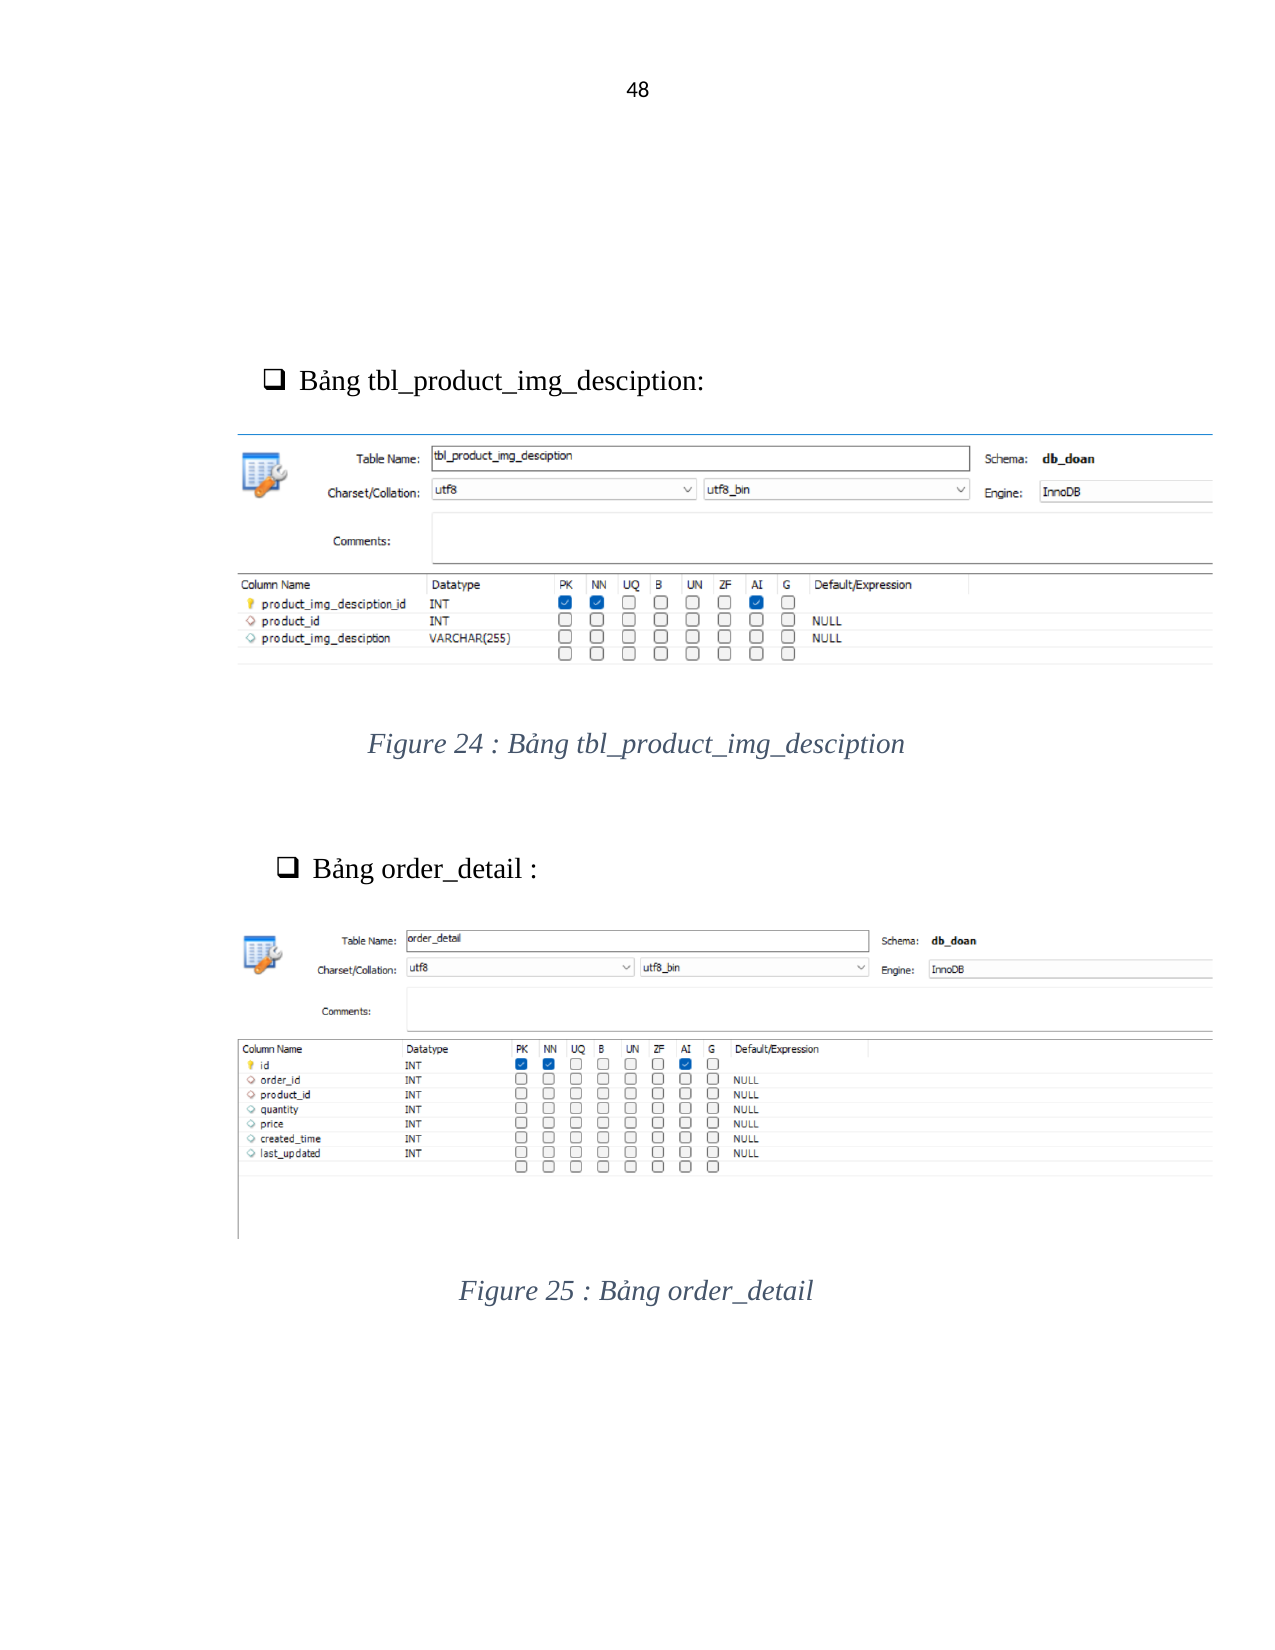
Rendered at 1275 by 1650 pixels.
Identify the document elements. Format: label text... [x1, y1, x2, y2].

text Figure 25 : Bảng order_detail [150, 1273, 1125, 1307]
list Bảng tbl_product_img_desciption: [261, 363, 1125, 397]
picture [237, 434, 1213, 692]
list Bảng order_detail : [275, 851, 1125, 885]
picture [237, 922, 1213, 1239]
text Figure 24 : Bảng tbl_product_img_desciption [150, 726, 1125, 759]
